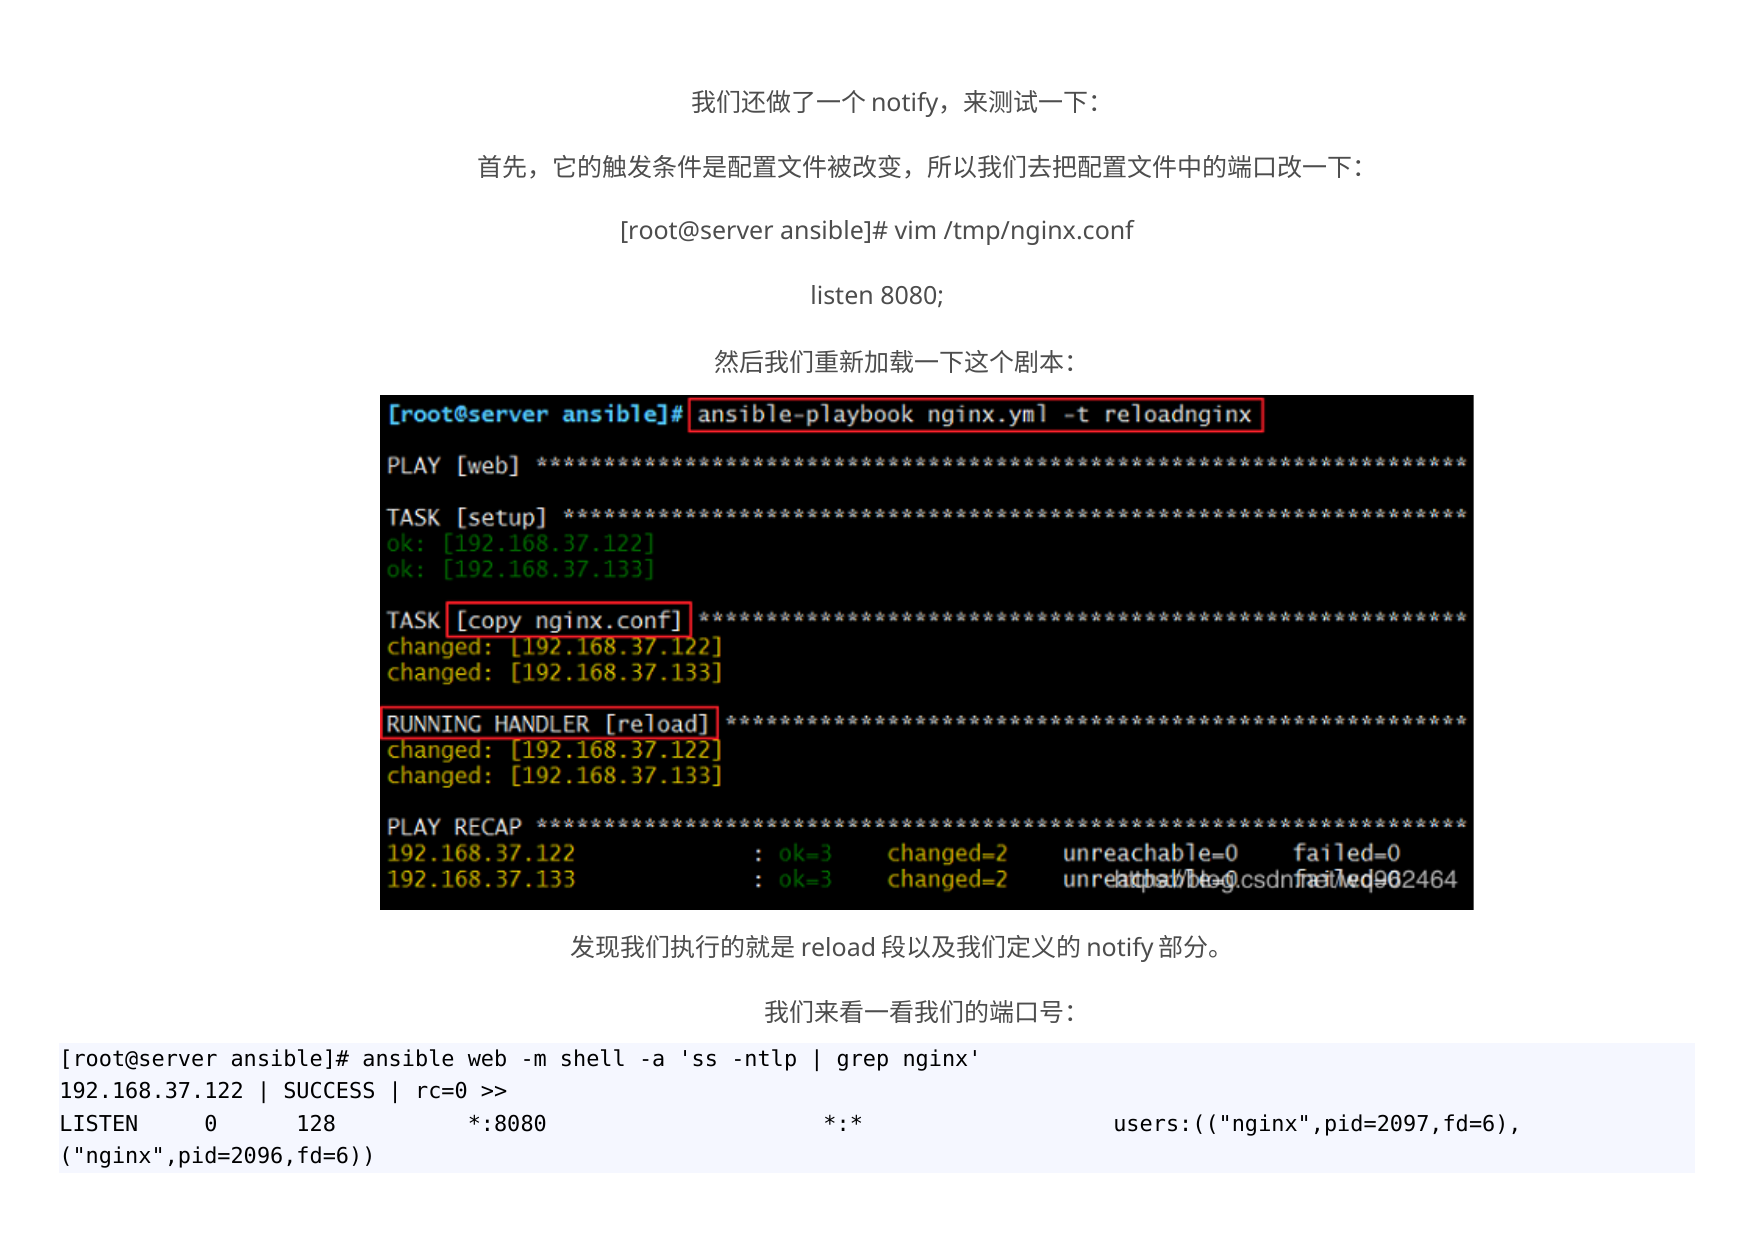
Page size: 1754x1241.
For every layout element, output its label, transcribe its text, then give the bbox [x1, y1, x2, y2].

text [root@server ansible]# vim /tmp/nginx.conf [59, 198, 1695, 263]
text [root@server ansible]# ansible web -m shell -a 'ss -ntlp | grep nginx' [59, 1043, 1695, 1075]
text listen 8080; [59, 263, 1695, 328]
text 首先，它的触发条件是配置文件被改变，所以我们去把配置文件中的端口改一下： [59, 133, 1695, 198]
text 192.168.37.122 | SUCCESS | rc=0 >> [59, 1075, 1695, 1108]
text 我们还做了一个notify，来测试一下： [59, 68, 1695, 133]
text 发现我们执行的就是reload段以及我们定义的notify部分。 [59, 913, 1695, 978]
text 然后我们重新加载一下这个剧本： [59, 328, 1695, 393]
text LISTEN 0 128 *:8080 *:* users:(("nginx",pid=2097,fd=6),("nginx",pid=2096,fd=6)) [59, 1108, 1695, 1173]
text 我们来看一看我们的端口号： [59, 978, 1695, 1043]
picture [380, 395, 1474, 910]
